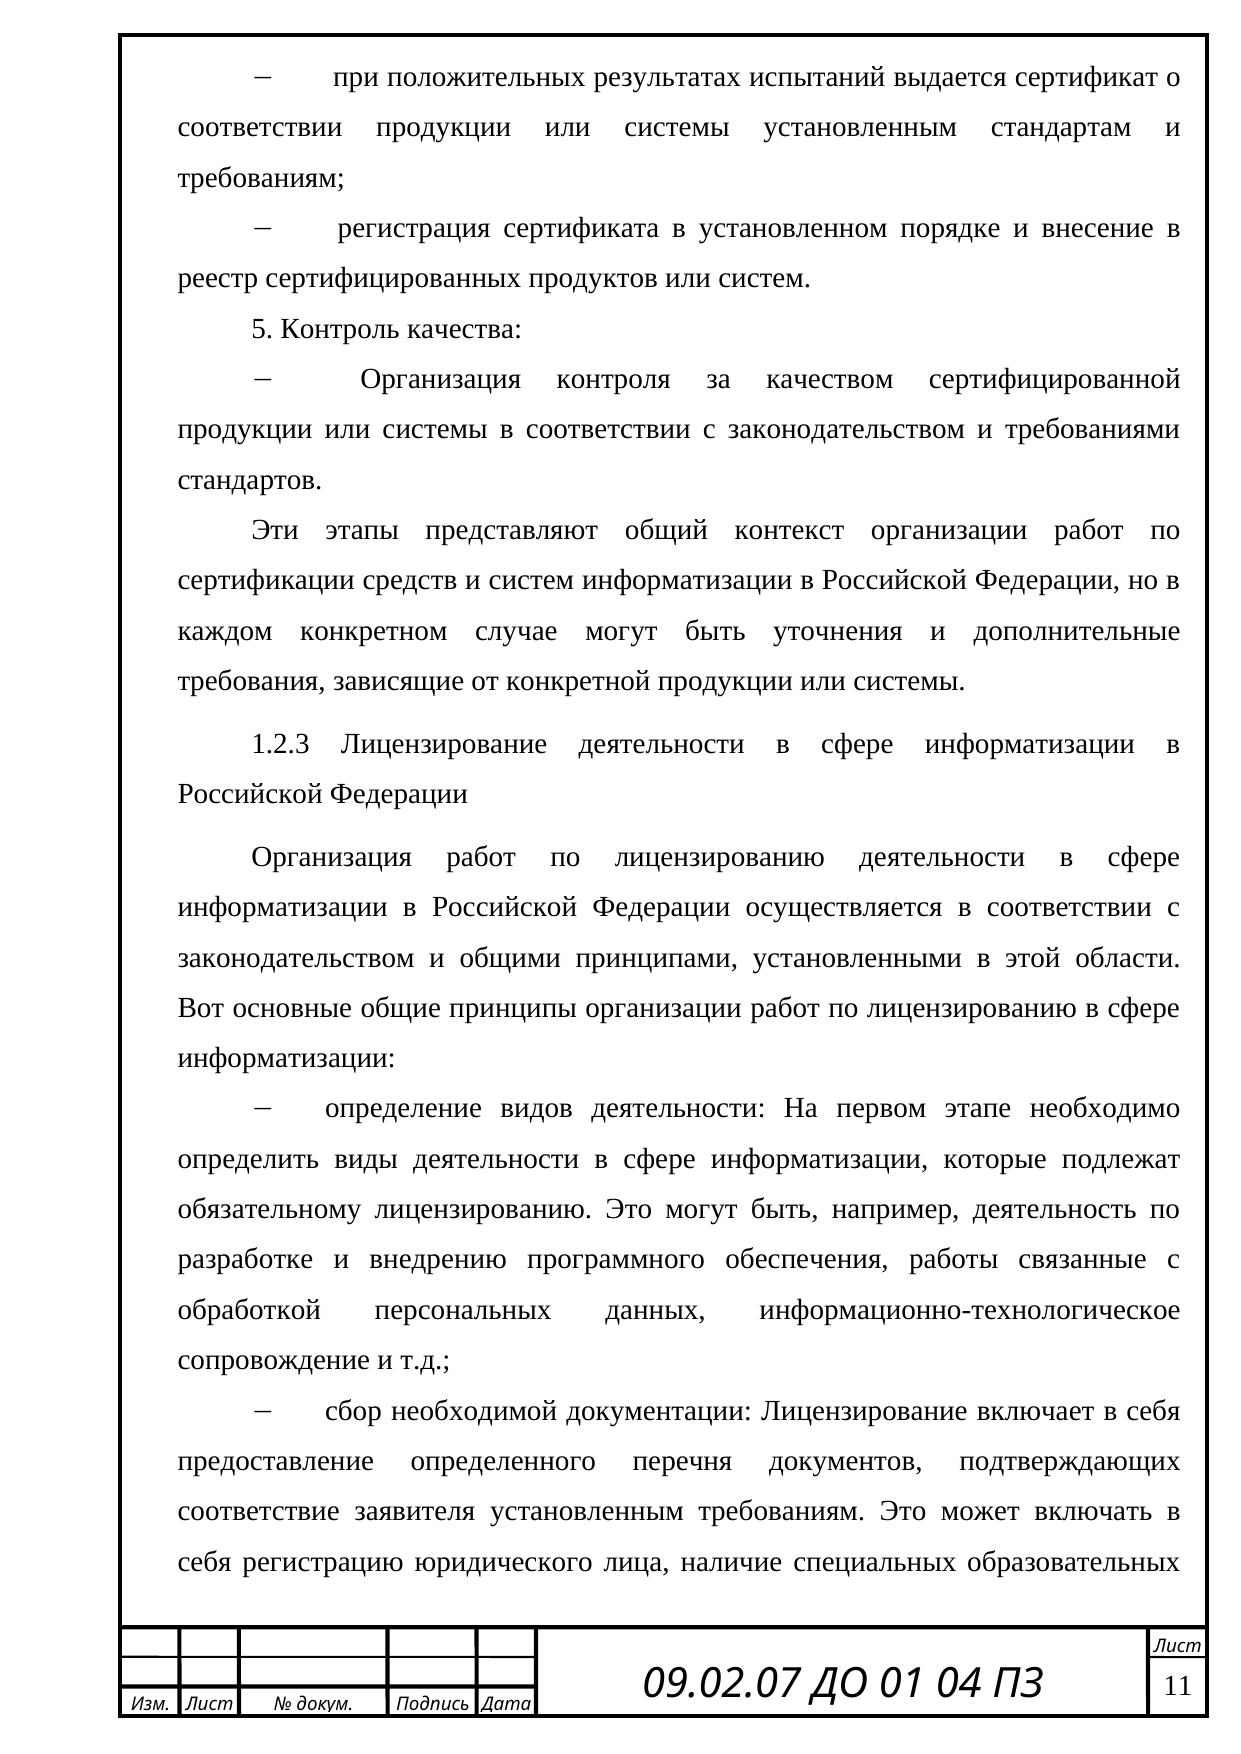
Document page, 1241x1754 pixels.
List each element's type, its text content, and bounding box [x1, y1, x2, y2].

text 1.2.3 Лицензирование деятельности в сфере информатизации в Российской Федерации [177, 726, 1181, 810]
list определение видов деятельности: На первом этапе необходимо определить виды деятельности в сфере информатизации, которые подлежат обязательному лицензированию. Это могут быть, например, деятельность по разработке и внедрению программного обеспечения, работы связанные с обработкой персональных данных, информационно-технологическое сопровождение и т.д.; [177, 1091, 1181, 1376]
text 5. Контроль качества: [177, 311, 1181, 344]
text Эти этапы представляют общий контекст организации работ по сертификации средств и систем информатизации в Российской Федерации, но в каждом конкретном случае могут быть уточнения и дополнительные требования, зависящие от конкретной продукции или системы. [177, 512, 1181, 697]
list Организация контроля за качеством сертифицированной продукции или системы в соответствии с законодательством и требованиями стандартов. [177, 361, 1181, 495]
list регистрация сертификата в установленном порядке и внесение в реестр сертифицированных продуктов или систем. [177, 210, 1181, 294]
text Организация работ по лицензированию деятельности в сфере информатизации в Российской Федерации осуществляется в соответствии с законодательством и общими принципами, установленными в этой области. Вот основные общие принципы организации работ по лицензированию в сфере информатизации: [177, 839, 1181, 1074]
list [177, 1393, 1181, 1577]
list при положительных результатах испытаний выдается сертификат о соответствии продукции или системы установленным стандартам и требованиям; [177, 59, 1181, 193]
